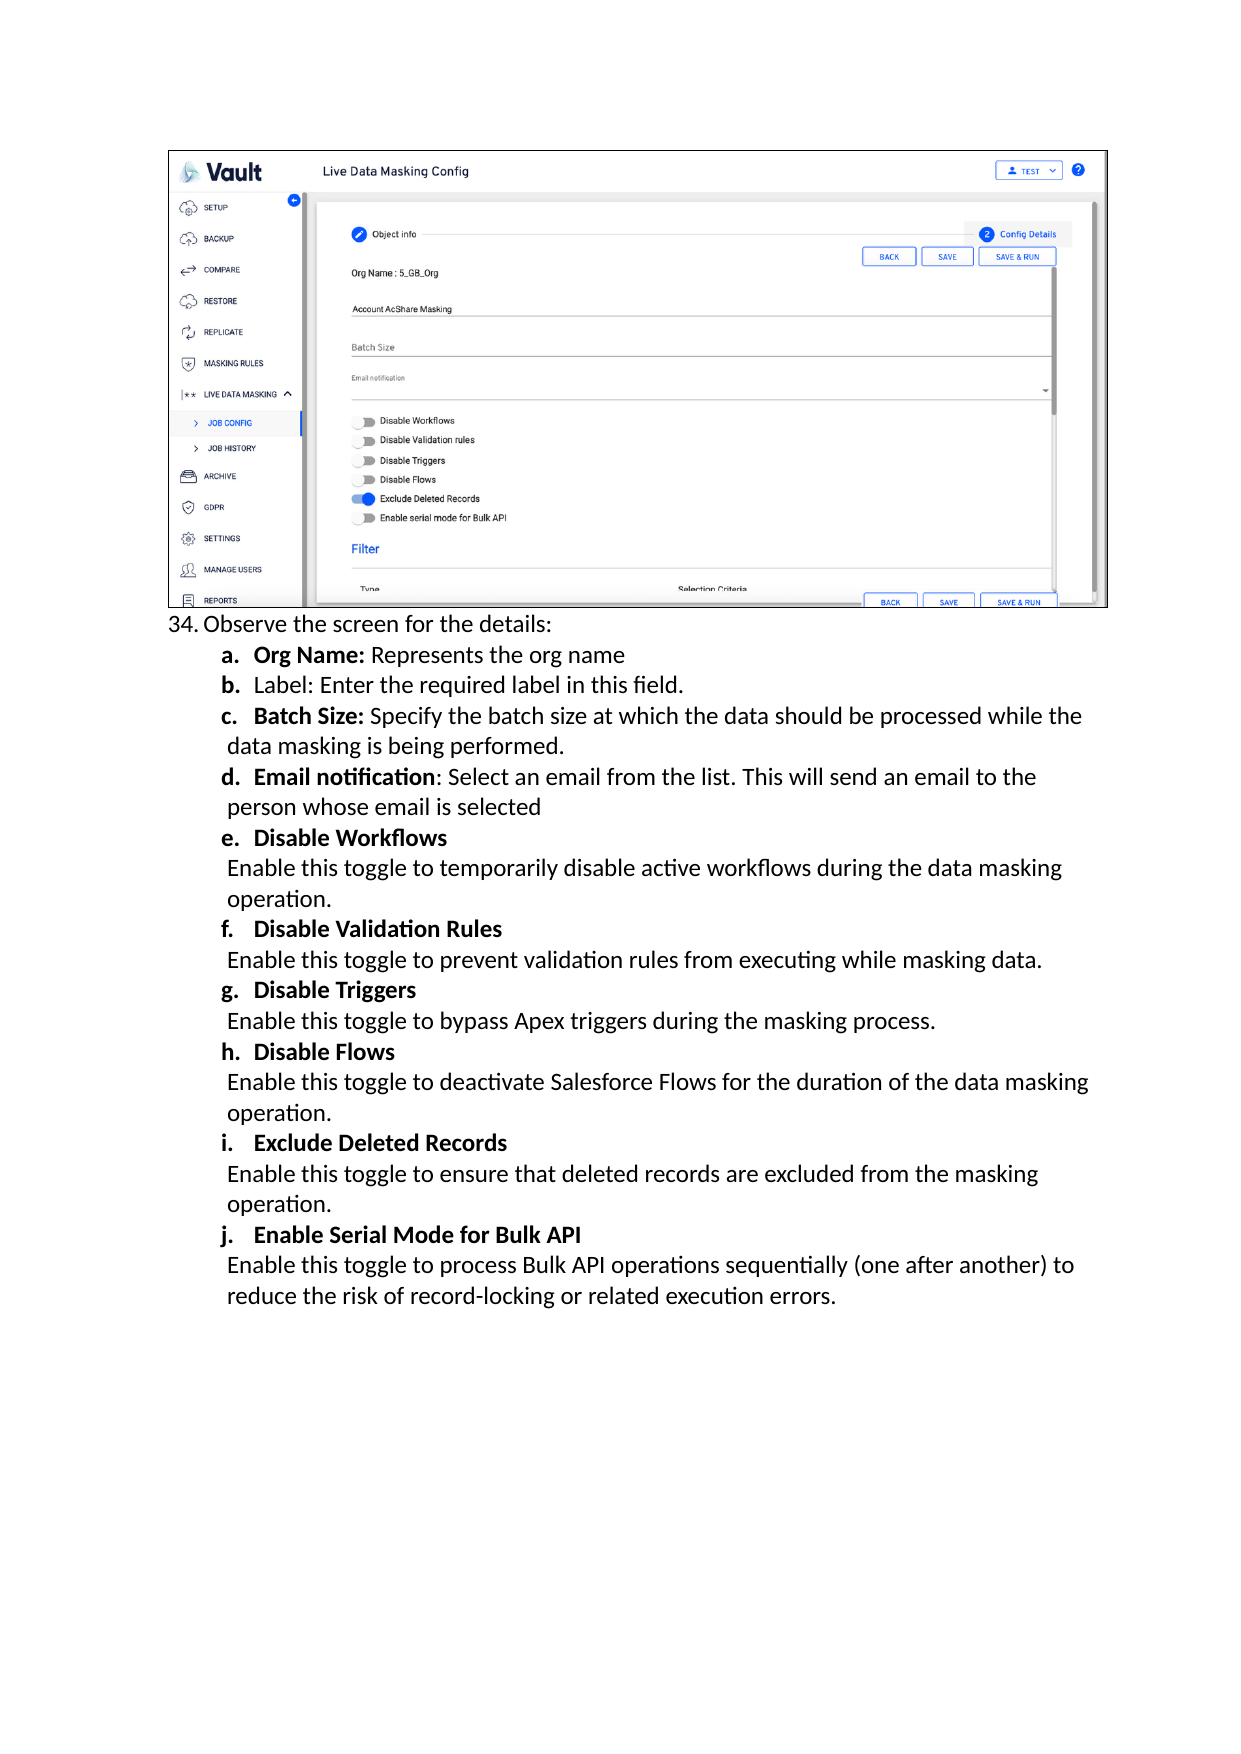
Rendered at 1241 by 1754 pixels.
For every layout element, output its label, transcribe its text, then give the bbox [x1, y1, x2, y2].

list Disable Flows Enable this toggle to deactivate Salesforce Flows for the duration of the data masking operation. [221, 1036, 1090, 1127]
list Label: Enter the required label in this field. [221, 669, 1090, 700]
list Email notification: Select an email from the list. This will send an email to the person whose email is selected [221, 761, 1090, 822]
list Disable Workflows Enable this toggle to temporarily disable active workflows during the data masking operation. [221, 822, 1090, 914]
list Exclude Deleted Records Enable this toggle to ensure that deleted records are excluded from the masking operation. [221, 1127, 1090, 1219]
list Enable Serial Mode for Bulk API Enable this toggle to process Bulk API operations sequentially (one after another) to reduce the risk of record-locking or related execution errors. [221, 1219, 1090, 1310]
list Org Name: Represents the org name [221, 639, 1090, 669]
list Disable Triggers Enable this toggle to bypass Apex triggers during the masking process. [221, 975, 1090, 1036]
list Disable Validation Rules Enable this toggle to prevent validation rules from executing while masking data. [221, 914, 1090, 975]
list Batch Size: Specify the batch size at which the data should be processed while the data masking is being performed. [221, 700, 1090, 761]
picture [169, 151, 1107, 607]
list Observe the screen for the details: [168, 608, 1090, 639]
